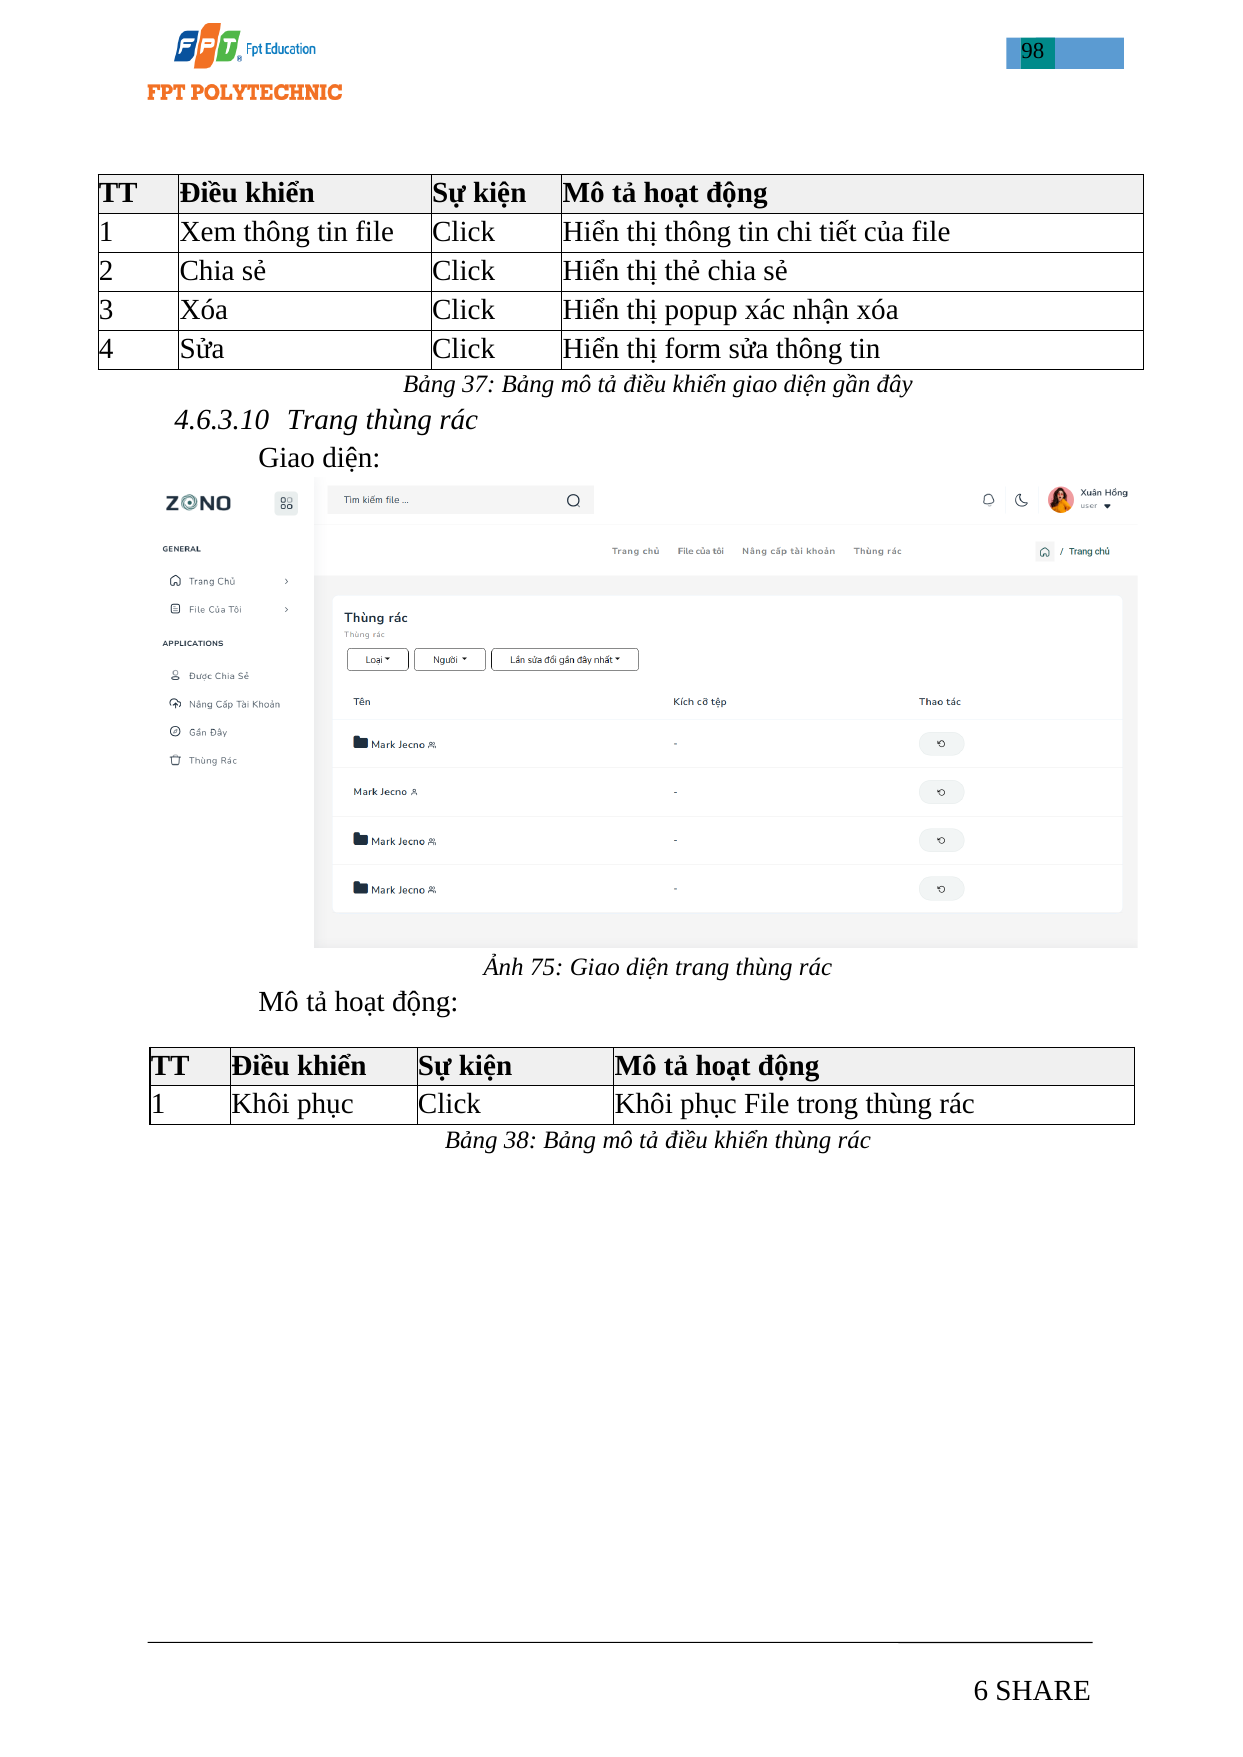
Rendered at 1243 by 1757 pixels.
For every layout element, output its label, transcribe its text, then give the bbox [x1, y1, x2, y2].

list Trang thùng rác [174, 402, 1168, 436]
text Mô tả hoạt động: [258, 984, 1168, 1018]
text Giao diện: [258, 440, 1168, 473]
table_cell Hiển thị thẻ chia sẻ [562, 253, 1143, 291]
table_cell Xóa [179, 292, 431, 330]
table_cell Click [432, 331, 561, 368]
table_header Điều khiển [179, 175, 431, 213]
table_cell Sửa [179, 331, 431, 368]
table_cell 3 [99, 292, 178, 330]
table_header Sự kiện [418, 1048, 613, 1085]
table_cell Hiển thị popup xác nhận xóa [562, 292, 1143, 330]
table_cell Click [432, 292, 561, 330]
table_header Mô tả hoạt động [562, 175, 1143, 213]
picture [150, 477, 1138, 948]
text Ảnh 75: Giao diện trang thùng rác [150, 952, 1168, 981]
table_cell 4 [99, 331, 178, 368]
table_cell 1 [151, 1086, 230, 1124]
table_header TT [151, 1048, 230, 1085]
table_cell Click [432, 214, 561, 252]
table_cell Hiển thị thông tin chi tiết của file [562, 214, 1143, 252]
picture [147, 23, 342, 100]
table_cell Khôi phục [231, 1086, 417, 1124]
table_header Điều khiển [231, 1048, 417, 1085]
table_cell Hiển thị form sửa thông tin [562, 331, 1143, 368]
table_header Sự kiện [432, 175, 561, 213]
table_header Mô tả hoạt động [614, 1048, 1134, 1085]
table_cell Chia sẻ [179, 253, 431, 291]
table_cell 1 [99, 214, 178, 252]
table_cell Xem thông tin file [179, 214, 431, 252]
table_cell 2 [99, 253, 178, 291]
table_cell Click [418, 1086, 613, 1124]
table_cell Click [432, 253, 561, 291]
table_cell Khôi phục File trong thùng rác [614, 1086, 1134, 1124]
table_header TT [99, 175, 178, 213]
